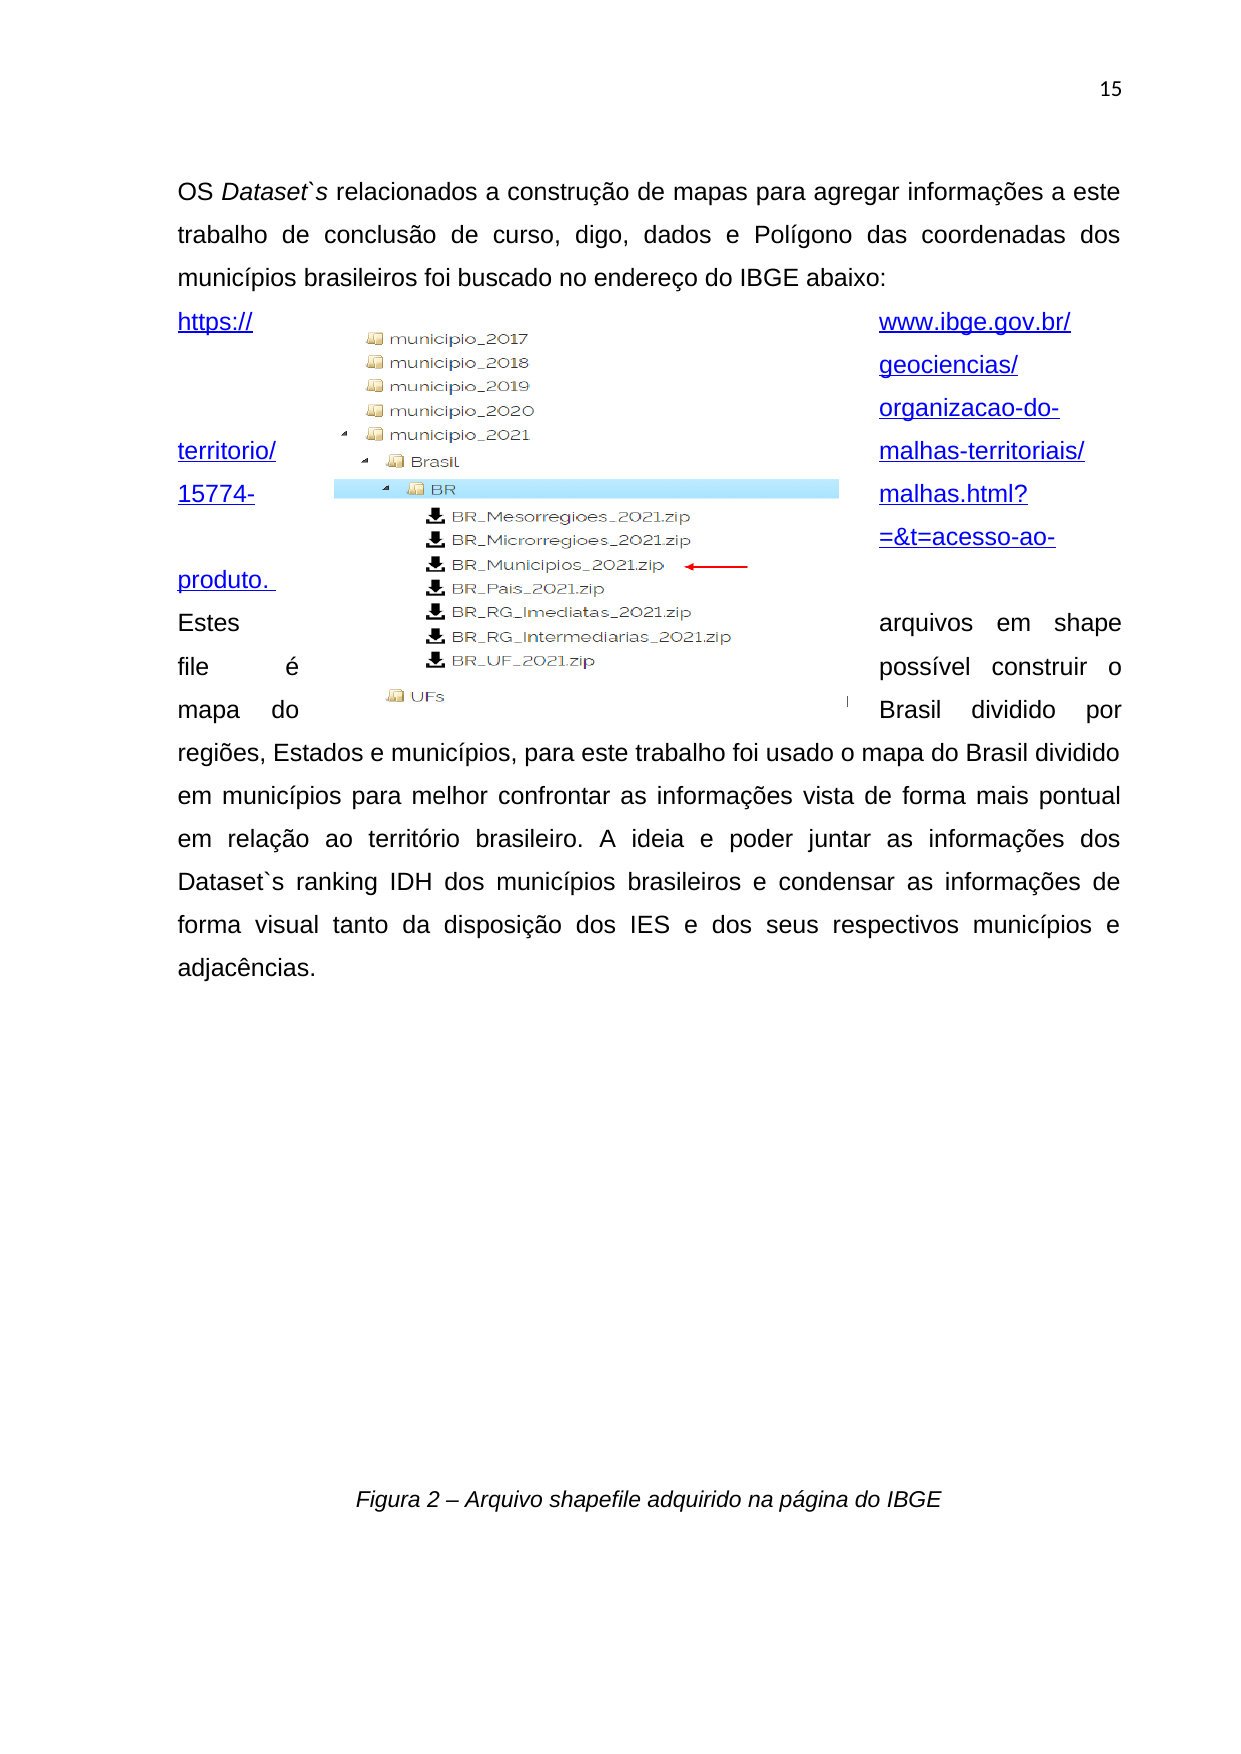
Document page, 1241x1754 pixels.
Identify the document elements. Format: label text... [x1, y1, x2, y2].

picture [317, 310, 860, 710]
text Estes arquivos em shape file é possível construir o mapa do Brasil dividido por regiões, Estados e municípios, para este trabalho foi usado o mapa do Brasil dividido em municípios para melhor confrontar as informações vista de forma mais pontual em relação ao território brasileiro. A ideia e poder juntar as informações dos Dataset`s ranking IDH dos municípios brasileiros e condensar as informações de forma visual tanto da disposição dos IES e dos seus respectivos municípios e adjacências. [177, 608, 1122, 982]
text https://www.ibge.gov.br/geociencias/organizacao-do-territorio/malhas-territoriais/ 15774-malhas.html?=&t=acesso-ao-produto. [177, 307, 1122, 594]
text OS Dataset`s relacionados a construção de mapas para agregar informações a este trabalho de conclusão de curso, digo, dados e Polígono das coordenadas dos municípios brasileiros foi buscado no endereço do IBGE abaixo: [177, 177, 1122, 292]
text Figura 2 – Arquivo shapefile adquirido na página do IBGE [177, 1486, 1122, 1512]
